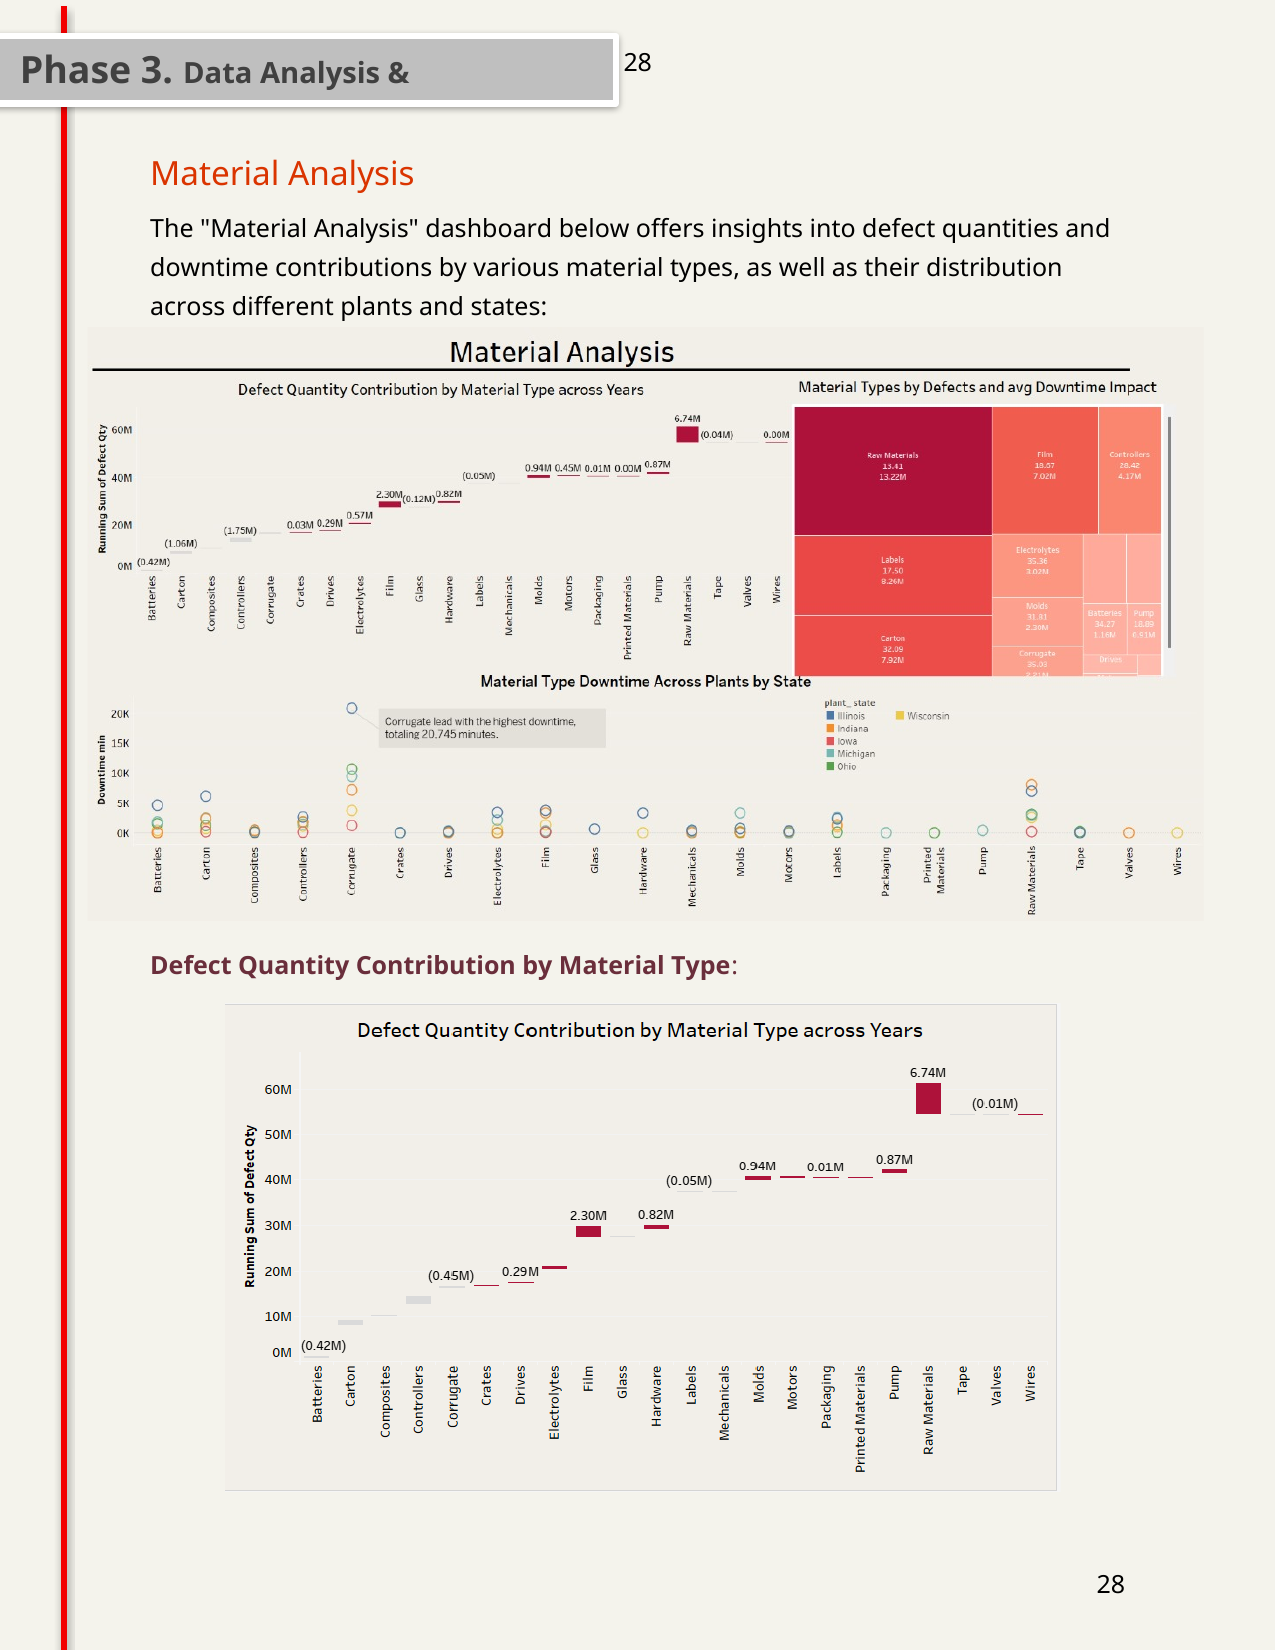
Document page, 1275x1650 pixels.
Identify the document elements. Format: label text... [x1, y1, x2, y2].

picture [225, 1003, 1061, 1492]
picture [87, 327, 1204, 921]
subtitle Material Analysis [150, 150, 1125, 195]
text The "Material Analysis" dashboard below offers insights into defect quantities and downtime contributions by various material types, as well as their distribution across different plants and states: [150, 211, 1125, 323]
text Defect Quantity Contribution by Material Type: [150, 921, 1125, 982]
